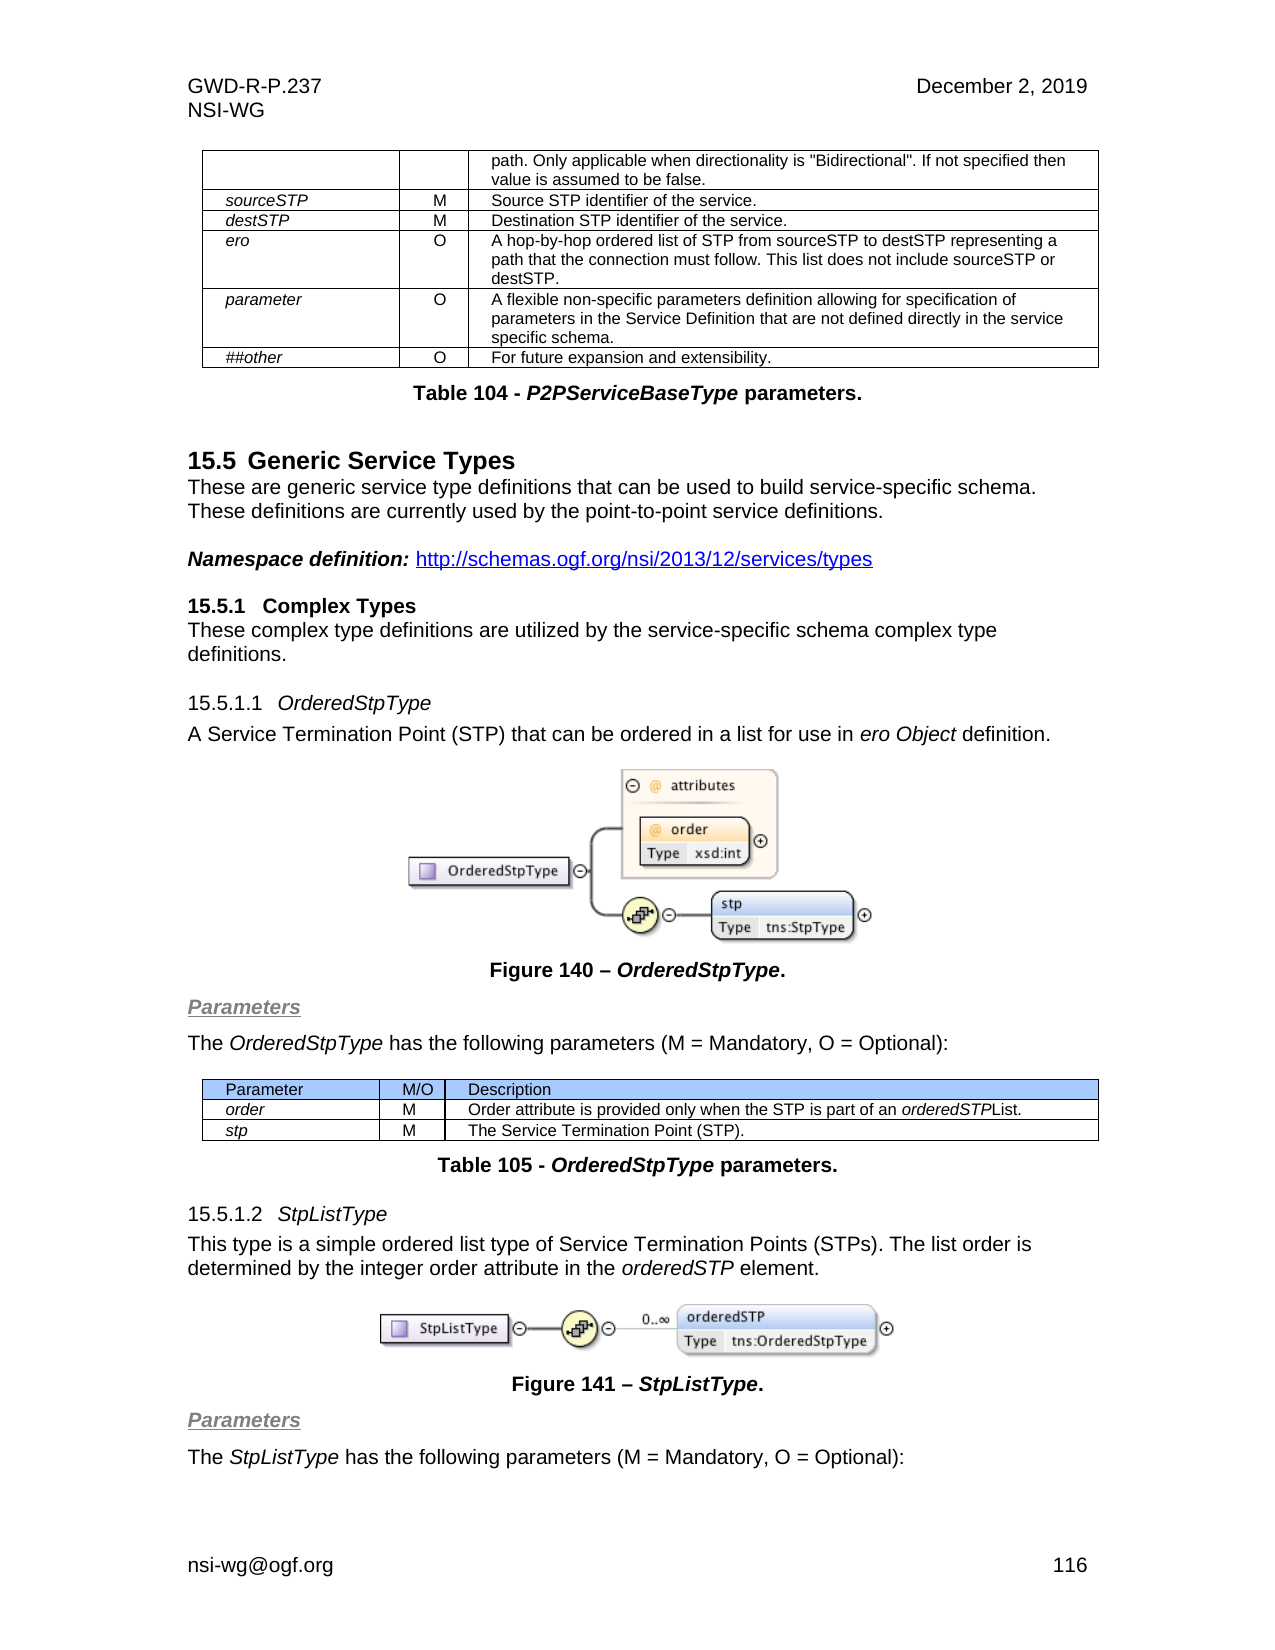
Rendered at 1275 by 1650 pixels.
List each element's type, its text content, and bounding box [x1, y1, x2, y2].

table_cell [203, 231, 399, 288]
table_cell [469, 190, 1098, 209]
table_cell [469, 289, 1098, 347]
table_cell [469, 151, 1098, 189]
text The StpListType has the following parameters (M = Mandatory, O = Optional): [187, 1444, 1087, 1468]
text Parameters [187, 1408, 1087, 1432]
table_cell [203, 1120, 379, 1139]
subtitle Complex Types [187, 594, 1087, 618]
subtitle StpListType [187, 1202, 1087, 1226]
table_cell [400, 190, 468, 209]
picture [380, 1304, 896, 1360]
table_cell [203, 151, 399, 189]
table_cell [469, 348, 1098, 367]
text Figure 141 – StpListType. [187, 1372, 1087, 1396]
text Namespace definition: http://schemas.ogf.org/nsi/2013/12/services/types [187, 546, 1087, 570]
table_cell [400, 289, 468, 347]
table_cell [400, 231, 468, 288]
text A Service Termination Point (STP) that can be ordered in a list for use in ero Object definition. [187, 721, 1087, 745]
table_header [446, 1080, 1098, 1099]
subtitle OrderedStpType [187, 691, 1087, 715]
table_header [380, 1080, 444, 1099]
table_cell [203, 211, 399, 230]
text These are generic service type definitions that can be used to build service-specific schema. These definitions are currently used by the point-to-point service definitions. [187, 474, 1087, 522]
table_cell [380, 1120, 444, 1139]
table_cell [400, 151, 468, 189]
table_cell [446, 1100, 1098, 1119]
text Parameters [187, 994, 1087, 1018]
text The OrderedStpType has the following parameters (M = Mandatory, O = Optional): [187, 1031, 1087, 1055]
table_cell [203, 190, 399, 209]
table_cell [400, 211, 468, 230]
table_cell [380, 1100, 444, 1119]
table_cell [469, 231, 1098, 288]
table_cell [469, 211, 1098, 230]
text Table 105 - OrderedStpType parameters. [187, 1153, 1087, 1177]
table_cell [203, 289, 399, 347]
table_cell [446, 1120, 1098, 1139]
text These complex type definitions are utilized by the service-specific schema complex type definitions. [187, 618, 1087, 666]
text Figure 140 – OrderedStpType. [187, 958, 1087, 982]
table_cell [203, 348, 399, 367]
picture [408, 769, 874, 946]
text Table 104 - P2PServiceBaseType parameters. [187, 381, 1087, 404]
text This type is a simple ordered list type of Service Termination Points (STPs). The list order is determined by the integer order attribute in the orderedSTP element. [187, 1232, 1087, 1280]
subtitle Generic Service Types [187, 446, 1087, 474]
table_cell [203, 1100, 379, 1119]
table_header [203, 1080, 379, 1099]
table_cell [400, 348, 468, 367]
